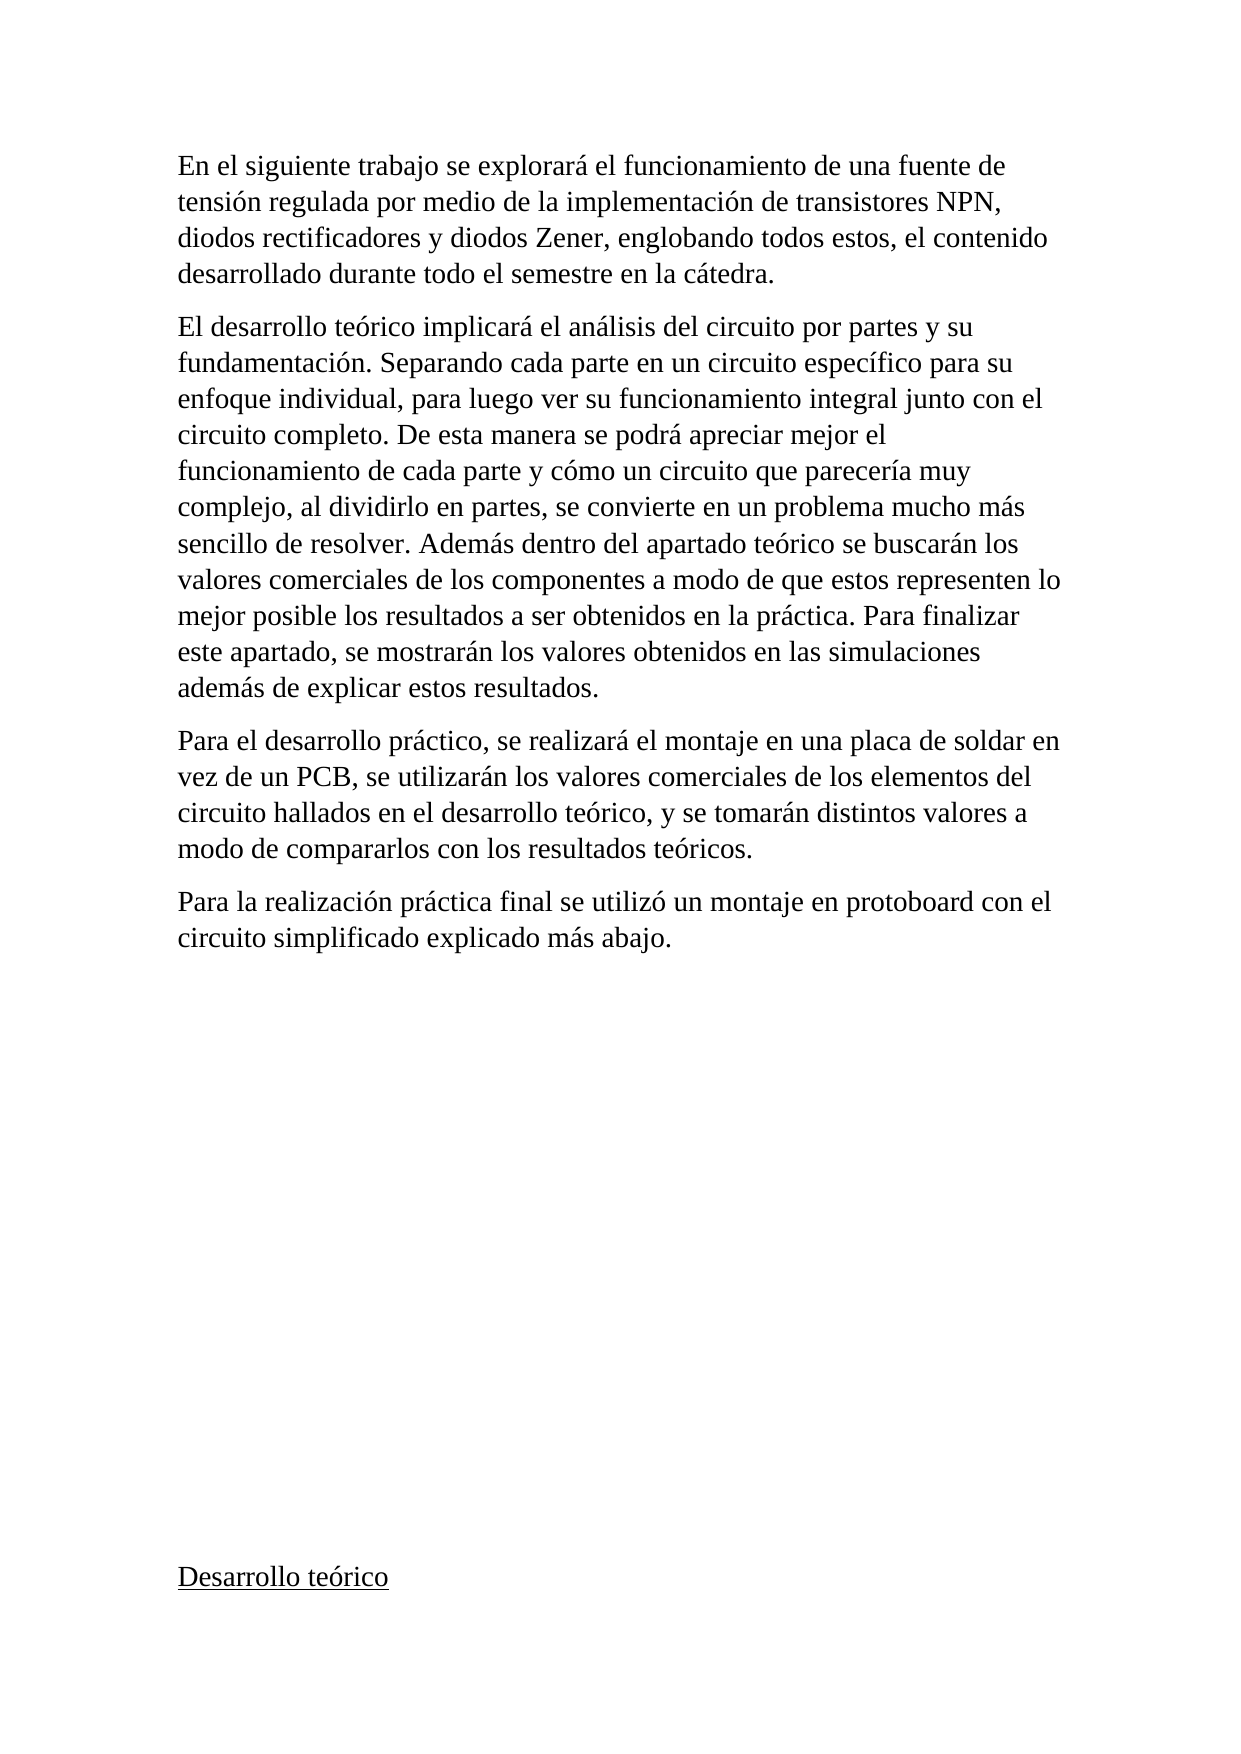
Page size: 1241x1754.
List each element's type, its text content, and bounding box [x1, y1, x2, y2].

text Para la realización práctica final se utilizó un montaje en protoboard con el circuito simplificado explicado más abajo. [177, 884, 1063, 954]
text El desarrollo teórico implicará el análisis del circuito por partes y su fundamentación. Separando cada parte en un circuito específico para su enfoque individual, para luego ver su funcionamiento integral junto con el circuito completo. De esta manera se podrá apreciar mejor el funcionamiento de cada parte y cómo un circuito que parecería muy complejo, al dividirlo en partes, se convierte en un problema mucho más sencillo de resolver. Además dentro del apartado teórico se buscarán los valores comerciales de los componentes a modo de que estos representen lo mejor posible los resultados a ser obtenidos en la práctica. Para finalizar este apartado, se mostrarán los valores obtenidos en las simulaciones además de explicar estos resultados. [177, 309, 1063, 704]
text Para el desarrollo práctico, se realizará el montaje en una placa de soldar en vez de un PCB, se utilizarán los valores comerciales de los elementos del circuito hallados en el desarrollo teórico, y se tomarán distintos valores a modo de compararlos con los resultados teóricos. [177, 723, 1063, 865]
text En el siguiente trabajo se explorará el funcionamiento de una fuente de tensión regulada por medio de la implementación de transistores NPN, diodos rectificadores y diodos Zener, englobando todos estos, el contenido desarrollado durante todo el semestre en la cátedra. [177, 148, 1063, 289]
text Desarrollo teórico [177, 1559, 1063, 1593]
